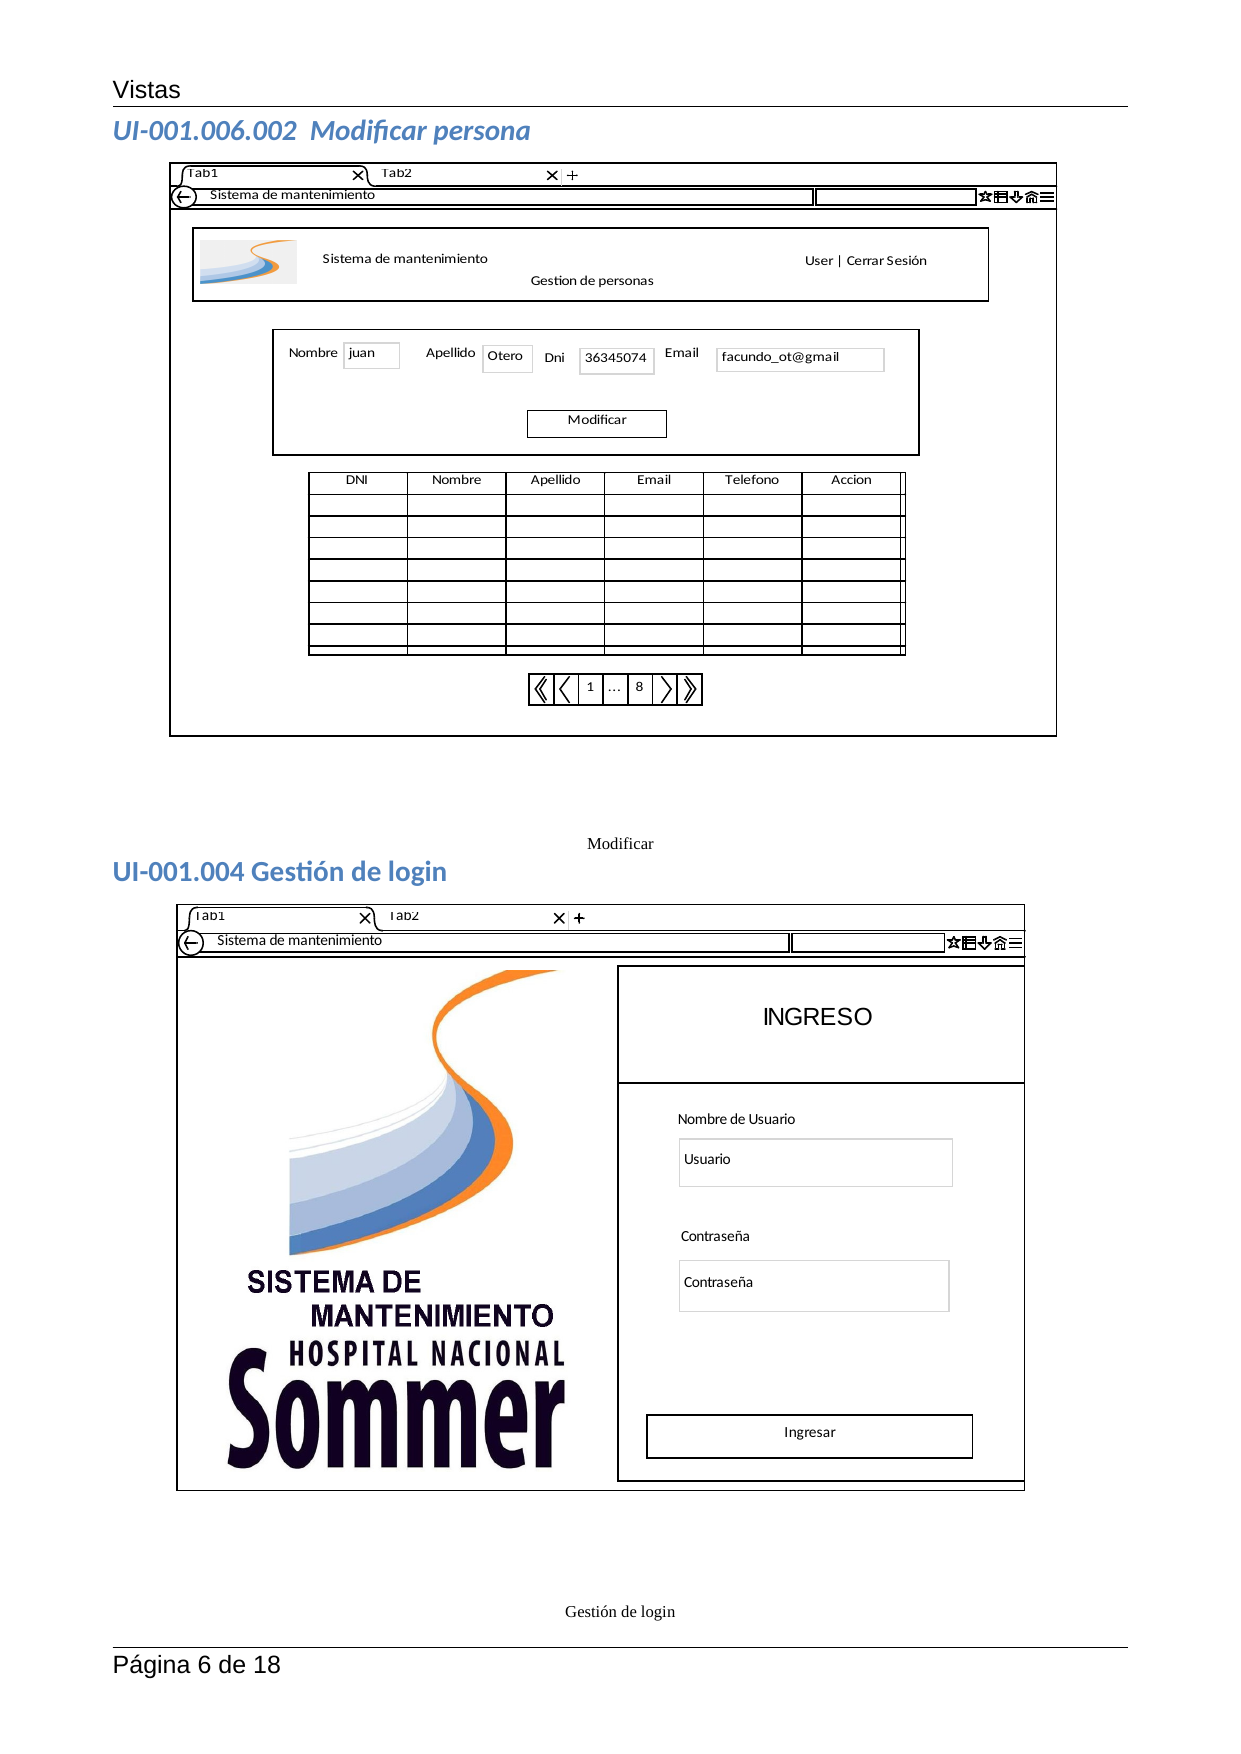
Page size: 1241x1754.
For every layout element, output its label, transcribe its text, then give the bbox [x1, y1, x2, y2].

subtitle UI-001.006.002 Modificar persona [112, 112, 1128, 148]
text Modificar [112, 833, 1128, 853]
subtitle UI-001.004 Gestión de login [112, 853, 1128, 888]
text Gestión de login [112, 1601, 1128, 1621]
